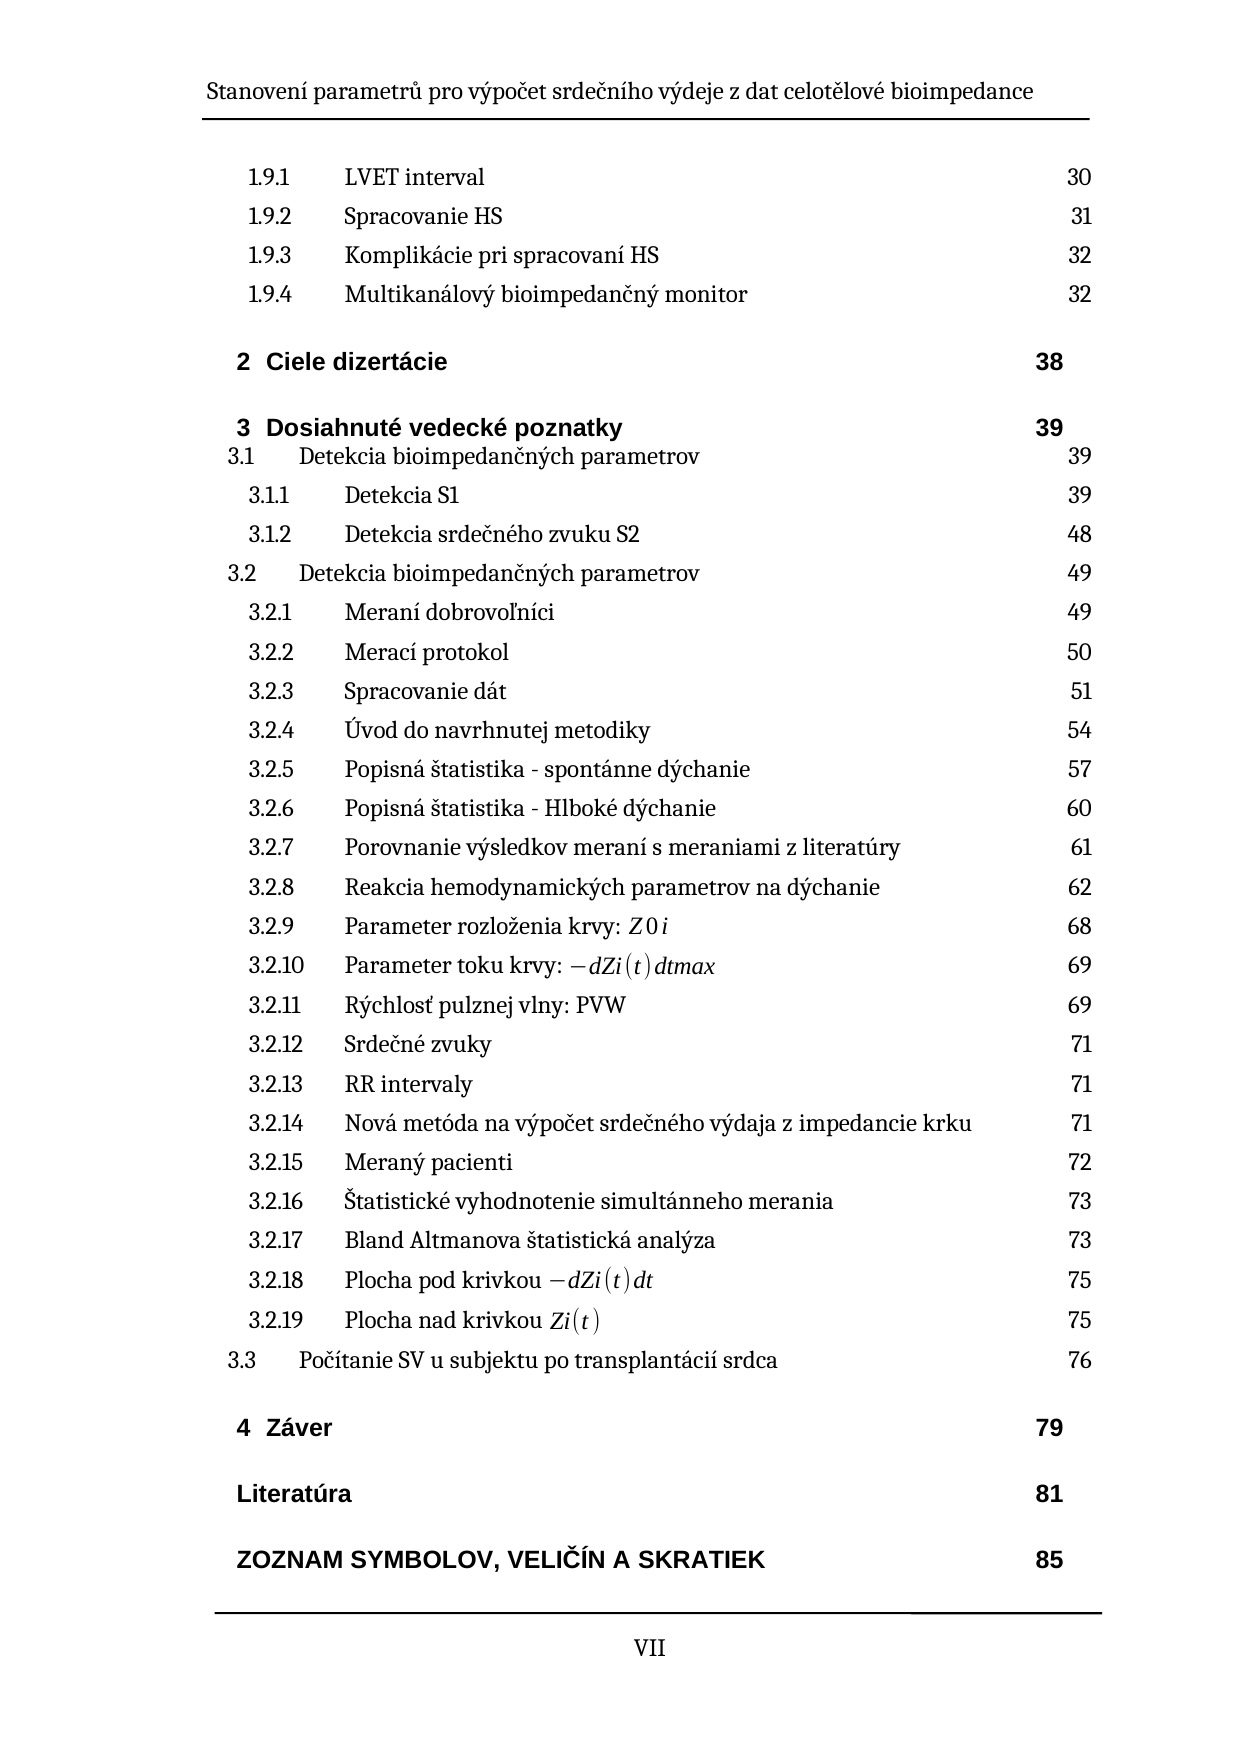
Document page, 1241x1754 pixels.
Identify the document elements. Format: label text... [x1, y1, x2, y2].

text 3.2.11 Rýchlosť pulznej vlny: PVW 69 [248, 991, 1092, 1020]
text 3.2.4 Úvod do navrhnutej metodiky 54 [248, 716, 1092, 744]
text 3.2.15 Meraný pacienti 72 [248, 1148, 1092, 1177]
text 3.2.14 Nová metóda na výpočet srdečného výdaja z impedancie krku 71 [248, 1109, 1092, 1137]
text 3.2.17 Bland Altmanova štatistická analýza 73 [248, 1226, 1092, 1255]
text 3.2.5 Popisná štatistika - spontánne dýchanie 57 [248, 755, 1092, 784]
text 3.2 Detekcia bioimpedančných parametrov 49 [228, 559, 1092, 588]
text 3.2.9 Parameter rozloženia krvy: 68 [248, 912, 1092, 940]
text 3.2.1 Meraní dobrovoľníci 49 [248, 598, 1092, 627]
text 3.2.10 Parameter toku krvy: 69 [248, 951, 1092, 981]
text 3 Dosiahnuté vedecké poznatky 39 [236, 413, 1092, 442]
text 3.2.16 Štatistické vyhodnotenie simultánneho merania 73 [248, 1187, 1092, 1216]
text 4 Záver 79 [236, 1412, 1092, 1441]
text 3.1 Detekcia bioimpedančných parametrov 39 [228, 442, 1092, 470]
text 3.2.3 Spracovanie dát 51 [248, 677, 1092, 705]
text 3.2.2 Merací protokol 50 [248, 637, 1092, 666]
text 3.2.6 Popisná štatistika - Hlboké dýchanie 60 [248, 794, 1092, 823]
text 3.2.8 Reakcia hemodynamických parametrov na dýchanie 62 [248, 872, 1092, 901]
text 1.9.3 Komplikácie pri spracovaní HS 32 [248, 241, 1092, 270]
text 1.9.2 Spracovanie HS 31 [248, 202, 1092, 231]
text 3.1.2 Detekcia srdečného zvuku S2 48 [248, 520, 1092, 549]
text 3.2.7 Porovnanie výsledkov meraní s meraniami z literatúry 61 [248, 833, 1092, 862]
text Literatúra 81 [236, 1479, 1092, 1507]
text 3.1.1 Detekcia S1 39 [248, 481, 1092, 509]
text 3.2.19 Plocha nad krivkou 75 [248, 1306, 1092, 1336]
text 3.2.12 Srdečné zvuky 71 [248, 1030, 1092, 1059]
text 1.9.4 Multikanálový bioimpedančný monitor 32 [248, 280, 1092, 309]
text 3.2.13 RR intervaly 71 [248, 1069, 1092, 1098]
text ZOZNAM SYMBOLOV, VELIČÍN A SKRATIEK 85 [236, 1545, 1092, 1574]
text 1.9.1 LVET interval 30 [248, 163, 1092, 192]
text 3.3 Počítanie SV u subjektu po transplantácií srdca 76 [228, 1346, 1092, 1375]
text 2 Ciele dizertácie 38 [236, 347, 1092, 375]
text 3.2.18 Plocha pod krivkou 75 [248, 1265, 1092, 1295]
